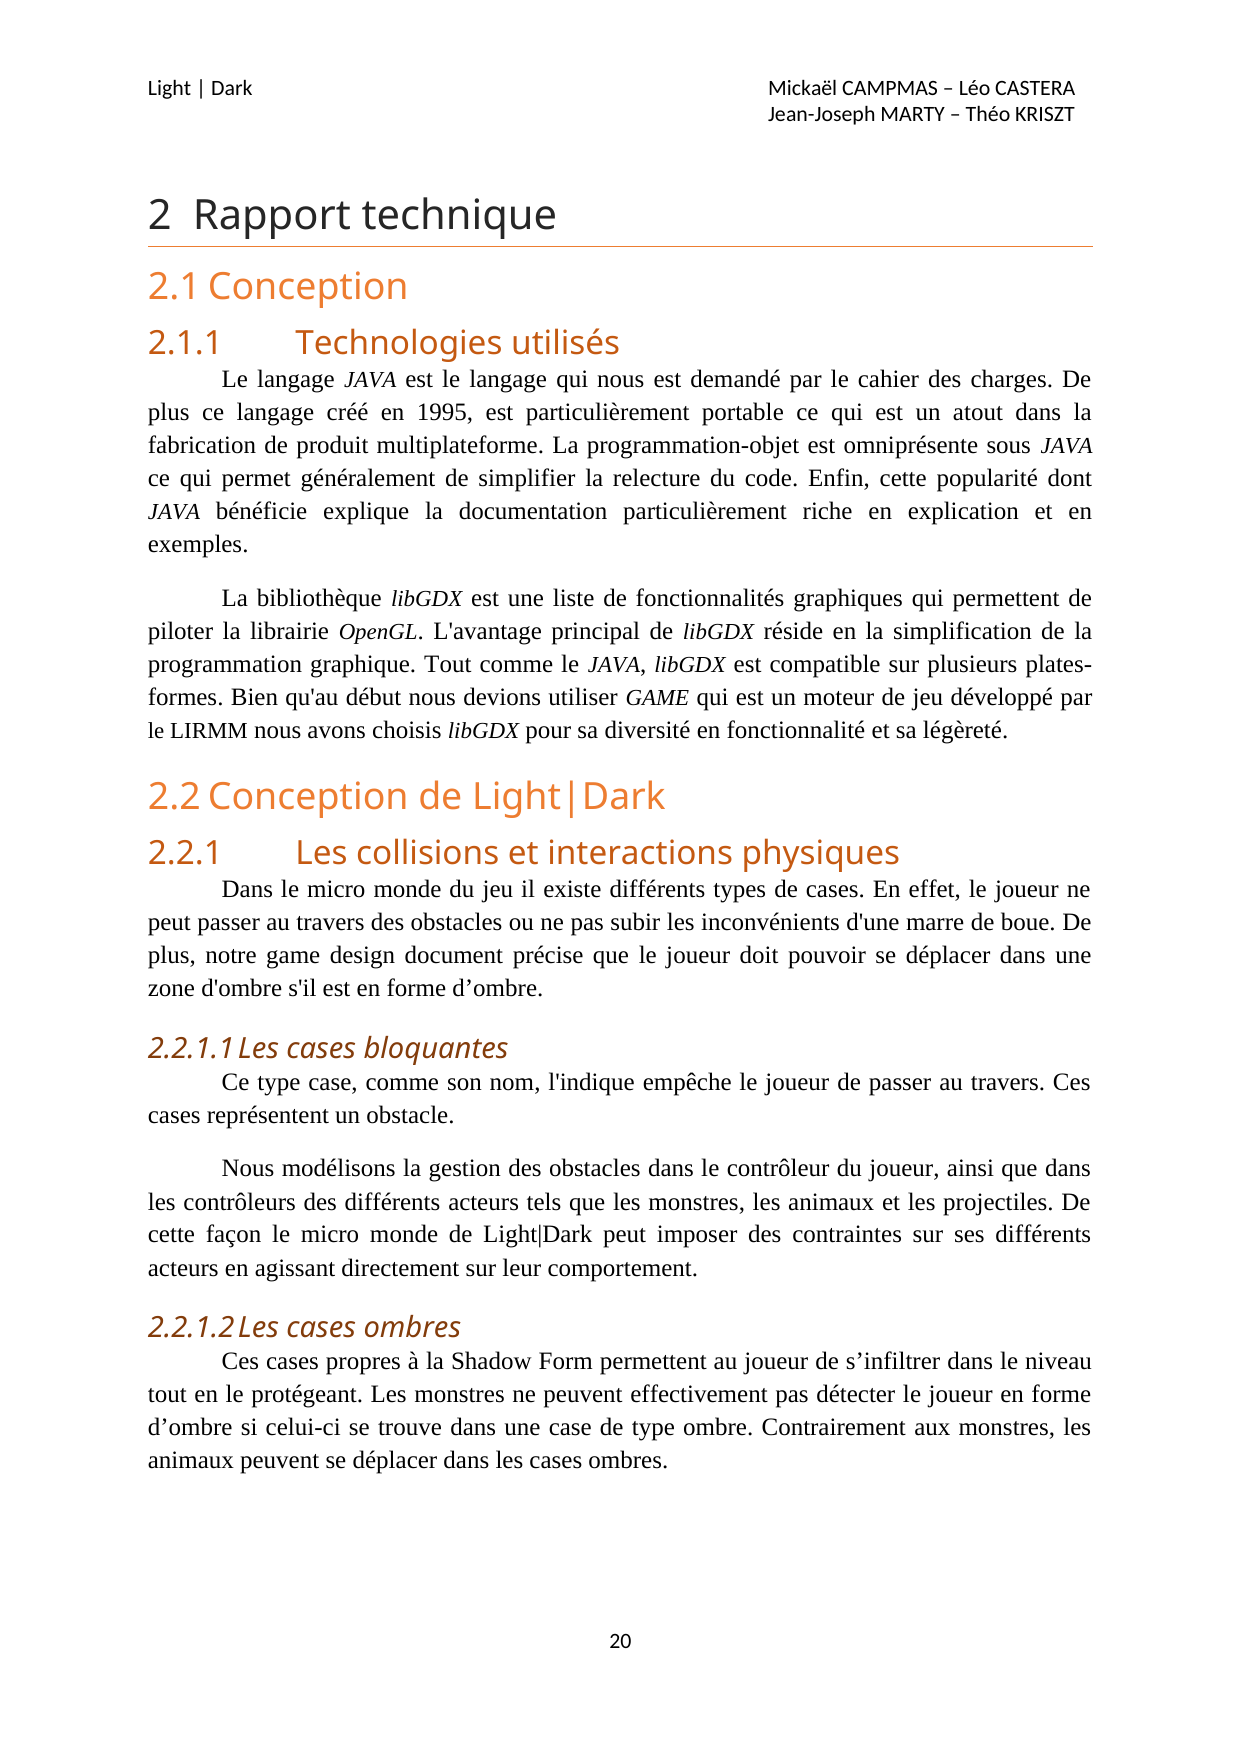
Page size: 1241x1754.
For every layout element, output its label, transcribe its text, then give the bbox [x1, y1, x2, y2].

text Nous modélisons la gestion des obstacles dans le contrôleur du joueur, ainsi que dans les contrôleurs des différents acteurs tels que les monstres, les animaux et les projectiles. De cette façon le micro monde de Light|Dark peut imposer des contraintes sur ses différents acteurs en agissant directement sur leur comportement. [148, 1153, 1093, 1281]
subtitle Les cases ombres [148, 1306, 1093, 1346]
text Ces cases propres à la Shadow Form permettent au joueur de s’infiltrer dans le niveau tout en le protégeant. Les monstres ne peuvent effectivement pas détecter le joueur en forme d’ombre si celui-ci se trouve dans une case de type ombre. Contrairement aux monstres, les animaux peuvent se déplacer dans les cases ombres. [148, 1346, 1093, 1474]
subtitle Conception [148, 259, 1093, 311]
text Dans le micro monde du jeu il existe différents types de cases. En effet, le joueur ne peut passer au travers des obstacles ou ne pas subir les inconvénients d'une marre de boue. De plus, notre game design document précise que le joueur doit pouvoir se déplacer dans une zone d'ombre s'il est en forme d’ombre. [148, 874, 1093, 1002]
text Ce type case, comme son nom, l'indique empêche le joueur de passer au travers. Ces cases représentent un obstacle. [148, 1067, 1093, 1128]
text Le langage JAVA est le langage qui nous est demandé par le cahier des charges. De plus ce langage créé en 1995, est particulièrement portable ce qui est un atout dans la fabrication de produit multiplateforme. La programmation-objet est omniprésente sous JAVA ce qui permet généralement de simplifier la relecture du code. Enfin, cette popularité dont JAVA bénéficie explique la documentation particulièrement riche en explication et en exemples. [148, 364, 1093, 558]
subtitle Rapport technique [148, 185, 1093, 246]
subtitle Les cases bloquantes [148, 1027, 1093, 1067]
subtitle Conception de Light|Dark [148, 769, 1093, 820]
subtitle Les collisions et interactions physiques [148, 829, 1093, 874]
text La bibliothèque libGDX est une liste de fonctionnalités graphiques qui permettent de piloter la librairie OpenGL. L'avantage principal de libGDX réside en la simplification de la programmation graphique. Tout comme le JAVA, libGDX est compatible sur plusieurs plates-formes. Bien qu'au début nous devions utiliser GAME qui est un moteur de jeu développé par le LIRMM nous avons choisis libGDX pour sa diversité en fonctionnalité et sa légèreté. [148, 583, 1093, 744]
subtitle Technologies utilisés [148, 319, 1093, 364]
